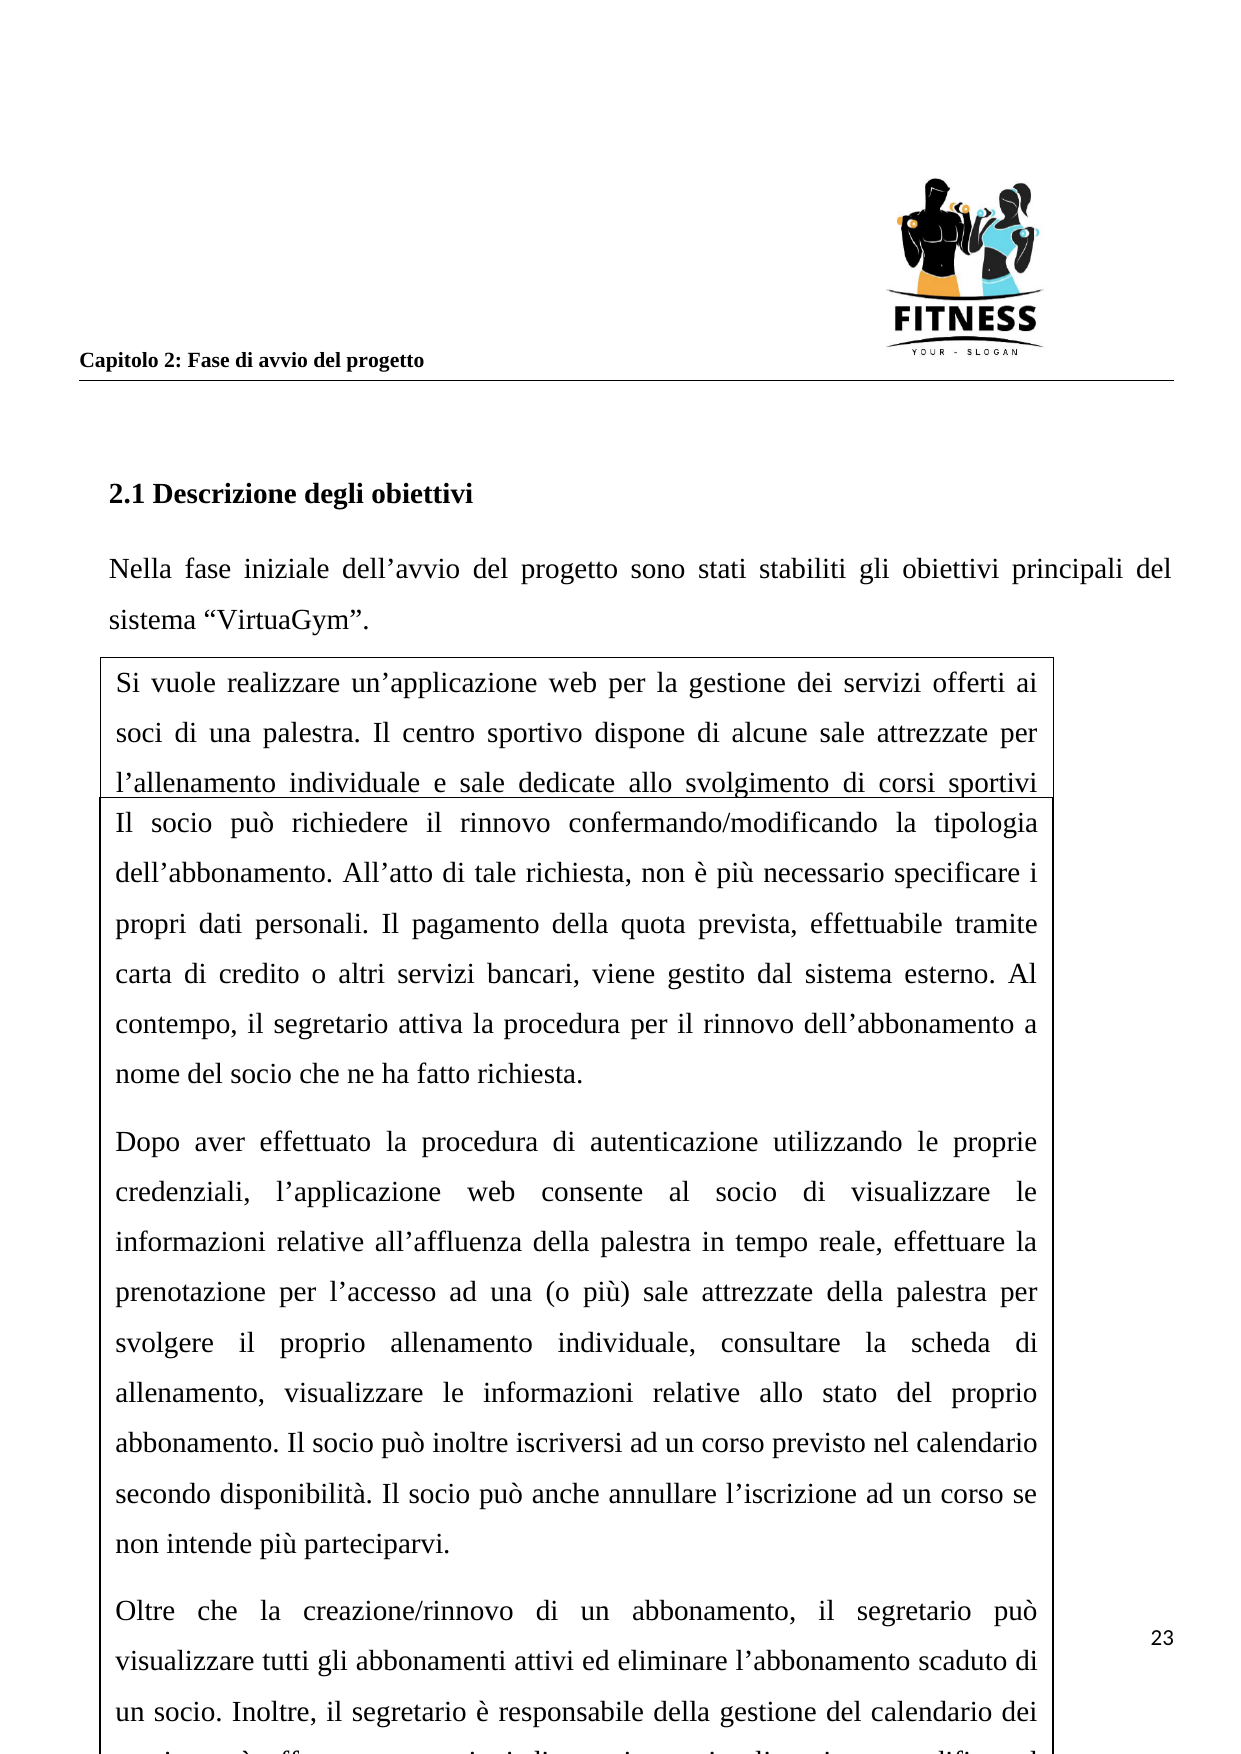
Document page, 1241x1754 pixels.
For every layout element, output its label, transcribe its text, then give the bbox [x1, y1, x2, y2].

subtitle 2.1 Descrizione degli obiettivi [109, 476, 1083, 510]
picture [876, 170, 1054, 364]
text Nella fase iniziale dell’avvio del progetto sono stati stabiliti gli obiettivi principali del sistema “VirtuaGym”. [109, 552, 1173, 635]
subtitle Capitolo 2: Fase di avvio del progetto [79, 171, 1174, 380]
